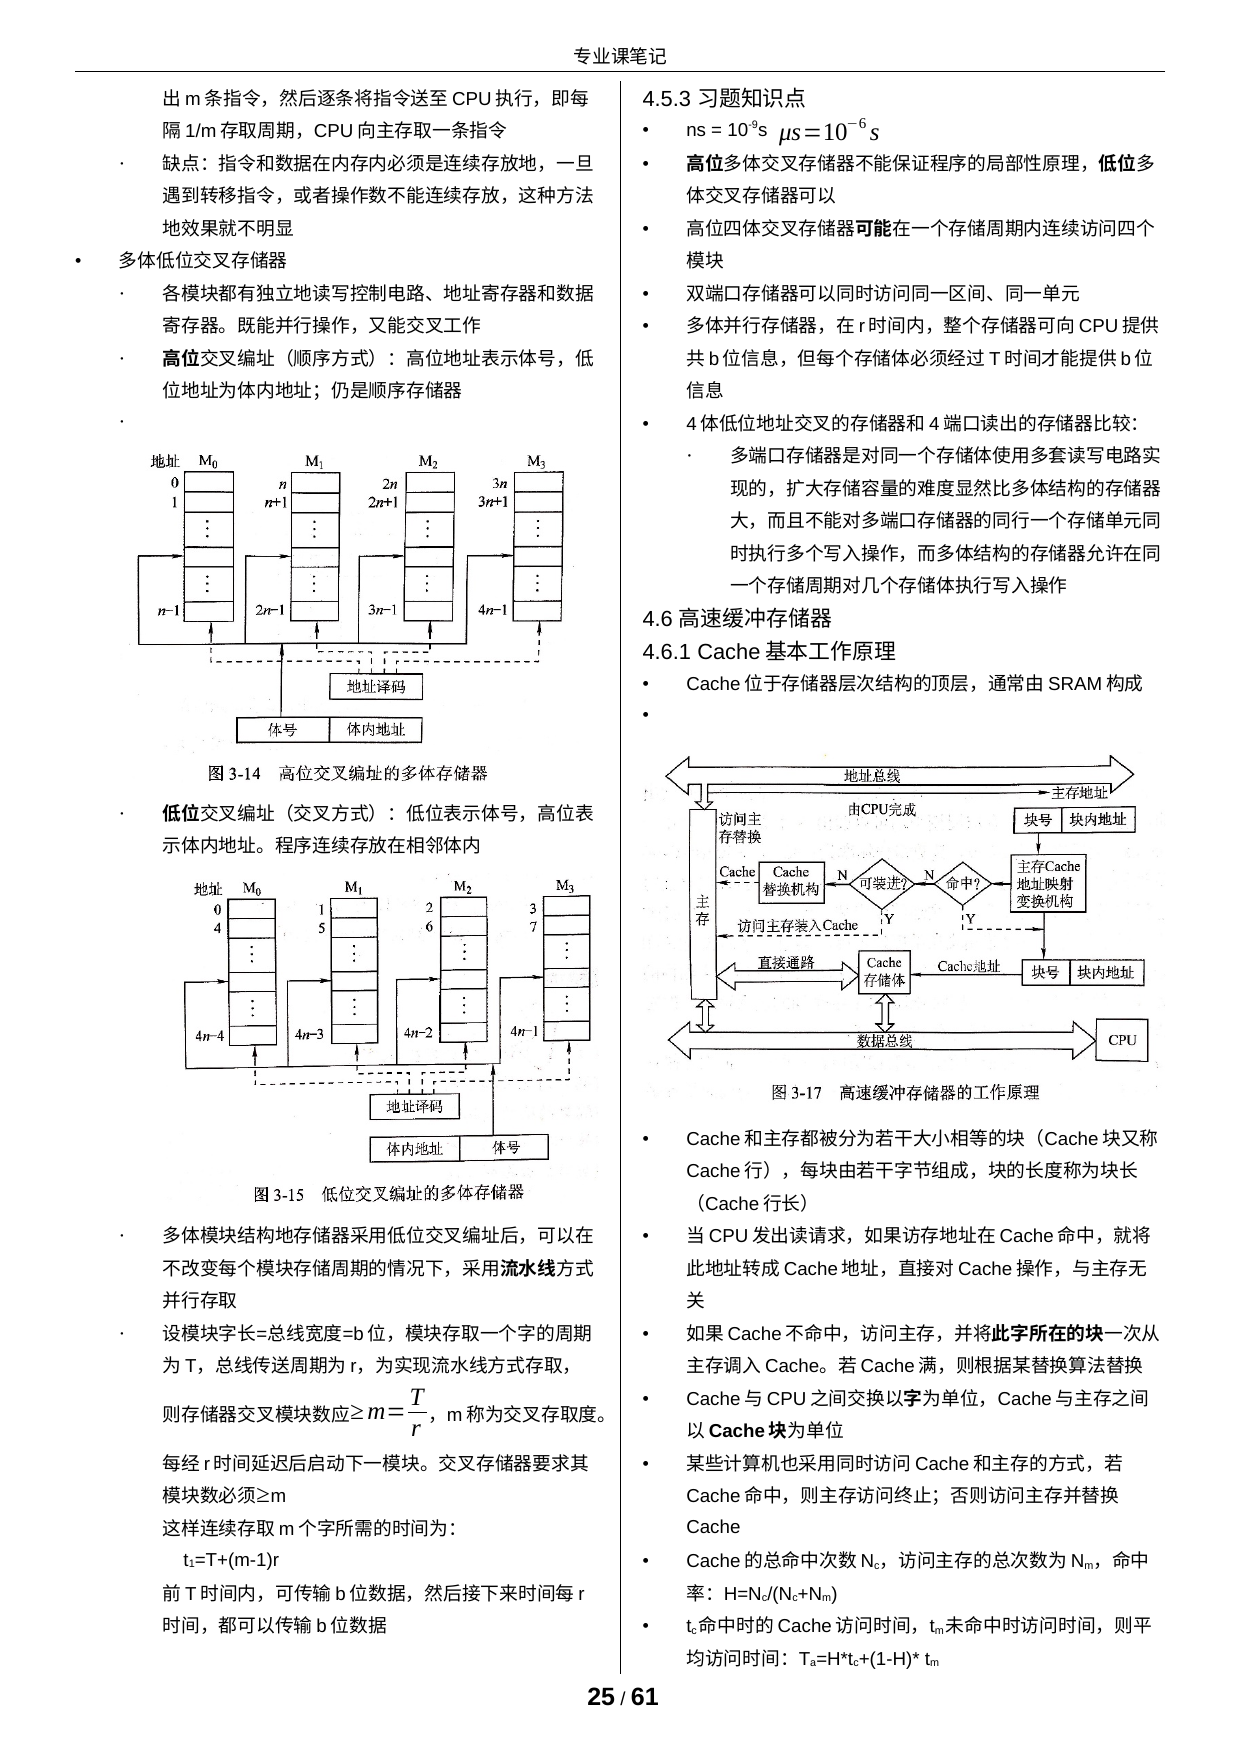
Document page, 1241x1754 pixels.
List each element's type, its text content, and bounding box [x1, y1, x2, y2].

text Cache位于存储器层次结构的顶层，通常由SRAM构成 [642, 666, 1165, 698]
text 多体并行存储器，在r时间内，整个存储器可向CPU提供共b位信息，但每个存储体必须经过T时间才能提供b位信息 [642, 308, 1165, 406]
text tc命中时的Cache访问时间，tm未命中时访问时间，则平均访问时间：Ta=H*tc+(1-H)* tm [642, 1608, 1165, 1673]
picture [118, 449, 579, 785]
list 多体模块结构地存储器采用低位交叉编址后，可以在不改变每个模块存储周期的情况下，采用流水线方式并行存取 [119, 1218, 598, 1316]
text 当CPU发出读请求，如果访存地址在Cache命中，就将此地址转成Cache地址，直接对Cache操作，与主存无关 [642, 1218, 1165, 1316]
text Cache的总命中次数Nc，访问主存的总次数为Nm，命中率：H=Nc/(Nc+Nm) [642, 1543, 1165, 1608]
text 高位多体交叉存储器不能保证程序的局部性原理，低位多体交叉存储器可以 [642, 146, 1165, 211]
text ns = 10-9s [642, 113, 1165, 146]
list 缺点：指令和数据在内存内必须是连续存放地，一旦遇到转移指令，或者操作数不能连续存放，这种方法地效果就不明显 [119, 146, 598, 243]
text 双端口存储器可以同时访问同一区间、同一单元 [642, 276, 1165, 308]
list 各模块都有独立地读写控制电路、地址寄存器和数据寄存器。既能并行操作，又能交叉工作 [119, 276, 598, 341]
list 多端口存储器是对同一个存储体使用多套读写电路实现的，扩大存储容量的难度显然比多体结构的存储器大，而且不能对多端口存储器的同行一个存储单元同时执行多个写入操作，而多体结构的存储器允许在同一个存储周期对几个存储体执行写入操作 [686, 438, 1165, 601]
subtitle 习题知识点 [642, 81, 1165, 113]
subtitle Cache基本工作原理 [642, 633, 1165, 666]
text Cache与CPU之间交换以字为单位，Cache与主存之间以Cache块为单位 [642, 1381, 1165, 1446]
subtitle 高速缓冲存储器 [642, 601, 1165, 633]
list 高位交叉编址（顺序方式）：高位地址表示体号，低位地址为体内地址；仍是顺序存储器 [119, 341, 598, 406]
list 设模块字长=总线宽度=b位，模块存取一个字的周期为T，总线传送周期为r，为实现流水线方式存取，则存储器交叉模块数应，m称为交叉存取度。每经r时间延迟后启动下一模块。交叉存储器要求其模块数必须m 这样连续存取m个字所需的时间为： t1=T+(m-1)r 前T时间内，可传输b位数据，然后接下来时间每r时间，都可以传输b位数据 [119, 1316, 598, 1641]
text 某些计算机也采用同时访问Cache和主存的方式，若Cache命中，则主存访问终止；否则访问主存并替换Cache [642, 1446, 1165, 1543]
text 如果Cache不命中，访问主存，并将此字所在的块一次从主存调入Cache。若Cache满，则根据某替换算法替换 [642, 1316, 1165, 1381]
picture [642, 743, 1166, 1109]
picture [162, 873, 599, 1206]
text 4体低位地址交叉的存储器和4端口读出的存储器比较： [642, 406, 1165, 438]
list 单体多字存储系统在一个存取周期内，从同一地址取出m条指令，然后逐条将指令送至CPU执行，即每隔1/m存取周期，CPU向主存取一条指令 [119, 81, 598, 146]
text 多体低位交叉存储器 [75, 243, 598, 276]
text Cache和主存都被分为若干大小相等的块（Cache块又称Cache行），每块由若干字节组成，块的长度称为块长（Cache行长） [642, 1121, 1165, 1218]
text 高位四体交叉存储器可能在一个存储周期内连续访问四个模块 [642, 211, 1165, 276]
